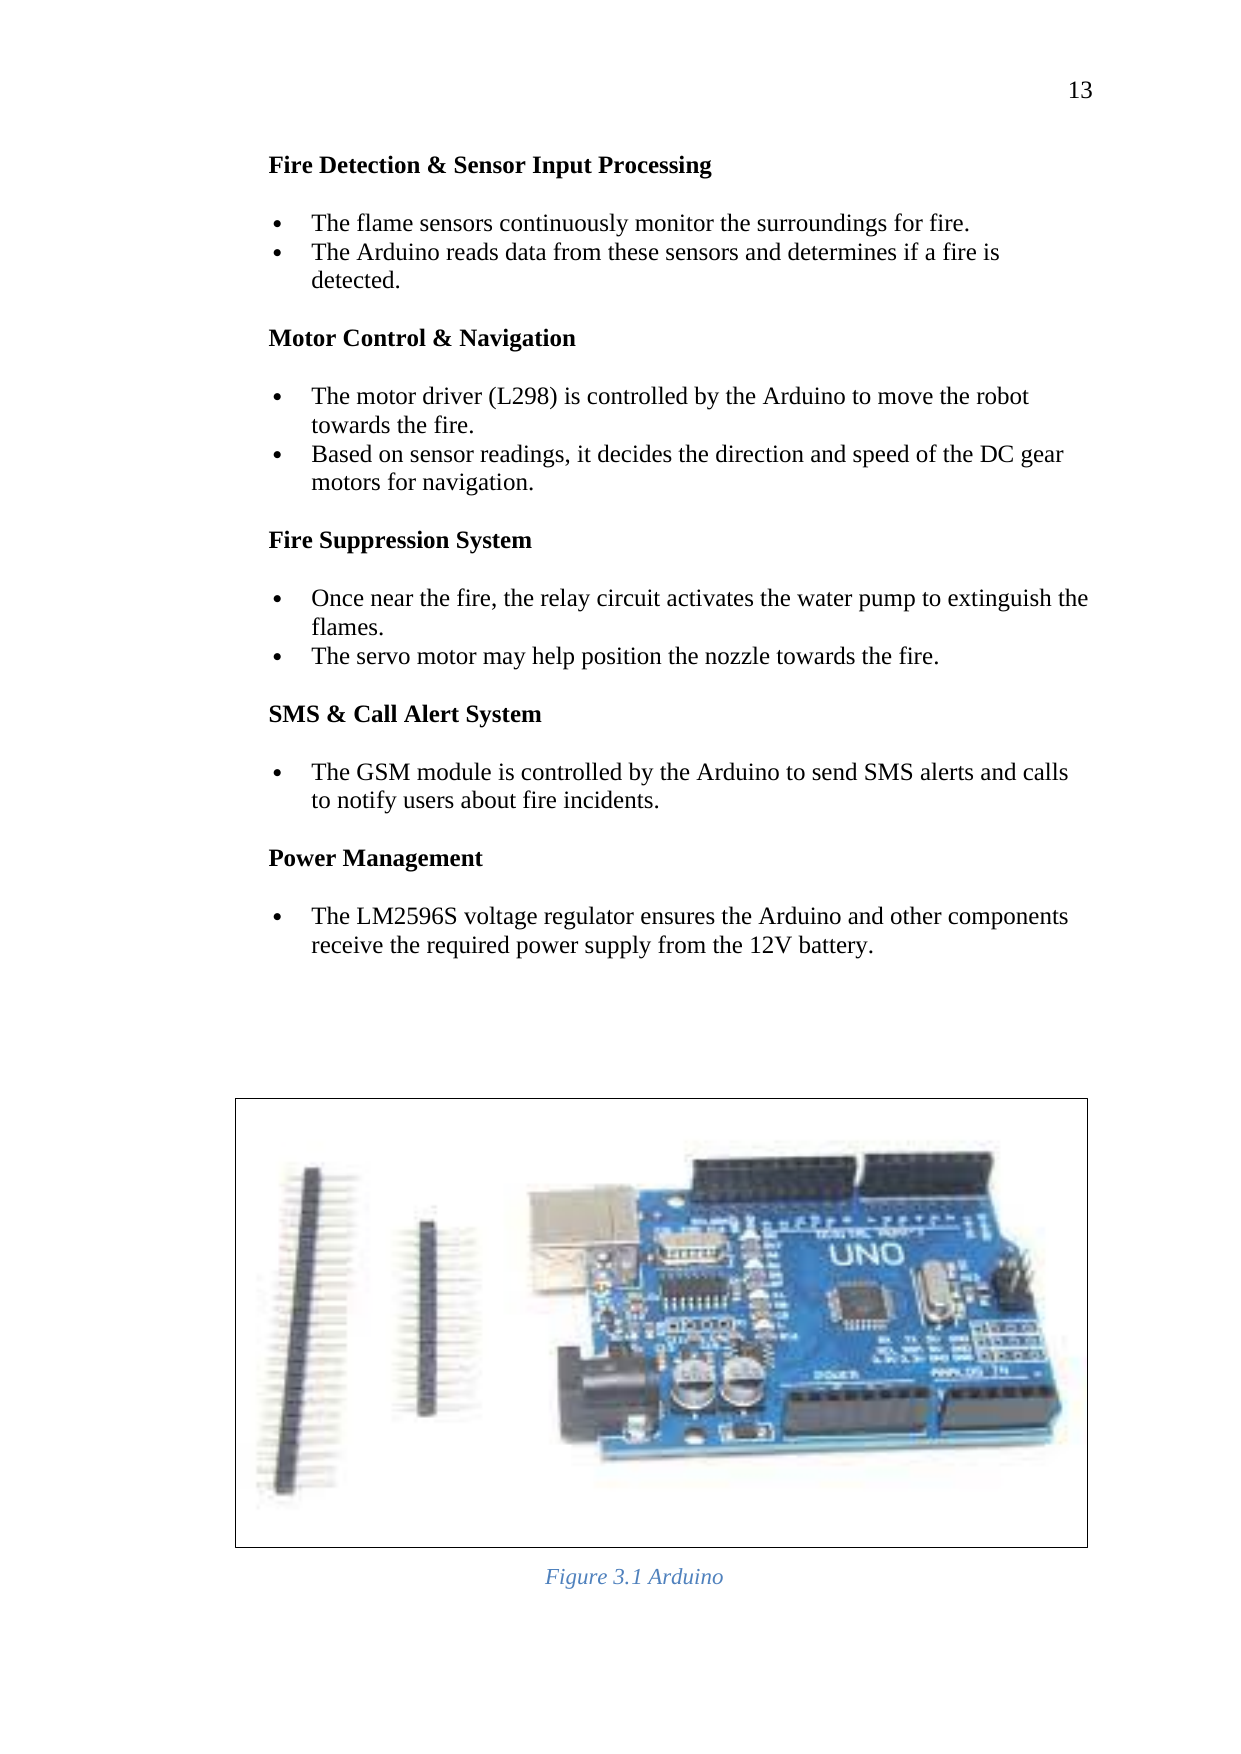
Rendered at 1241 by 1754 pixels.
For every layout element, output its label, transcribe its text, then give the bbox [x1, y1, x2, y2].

list Once near the fire, the relay circuit activates the water pump to extinguish the flames. [274, 583, 1092, 641]
list The Arduino reads data from these sensors and determines if a fire is detected. [274, 237, 1092, 294]
text  SMS & Call Alert System [236, 699, 1092, 727]
text Figure 3.1 Arduino [236, 1563, 1092, 1589]
list The flame sensors continuously monitor the surroundings for fire. [274, 208, 1092, 237]
list The LM2596S voltage regulator ensures the Arduino and other components receive the required power supply from the 12V battery. [274, 901, 1092, 959]
list Based on sensor readings, it decides the direction and speed of the DC gear motors for navigation. [274, 439, 1092, 496]
text  Motor Control & Navigation [236, 323, 1092, 352]
picture [236, 1099, 1087, 1547]
text  Fire Detection & Sensor Input Processing [236, 150, 1092, 179]
list The servo motor may help position the nozzle towards the fire. [274, 641, 1092, 669]
list The motor driver (L298) is controlled by the Arduino to move the robot towards the fire. [274, 381, 1092, 439]
text  Fire Suppression System [236, 525, 1092, 554]
list The GSM module is controlled by the Arduino to send SMS alerts and calls to notify users about fire incidents. [274, 757, 1092, 814]
text  Power Management [236, 843, 1092, 872]
